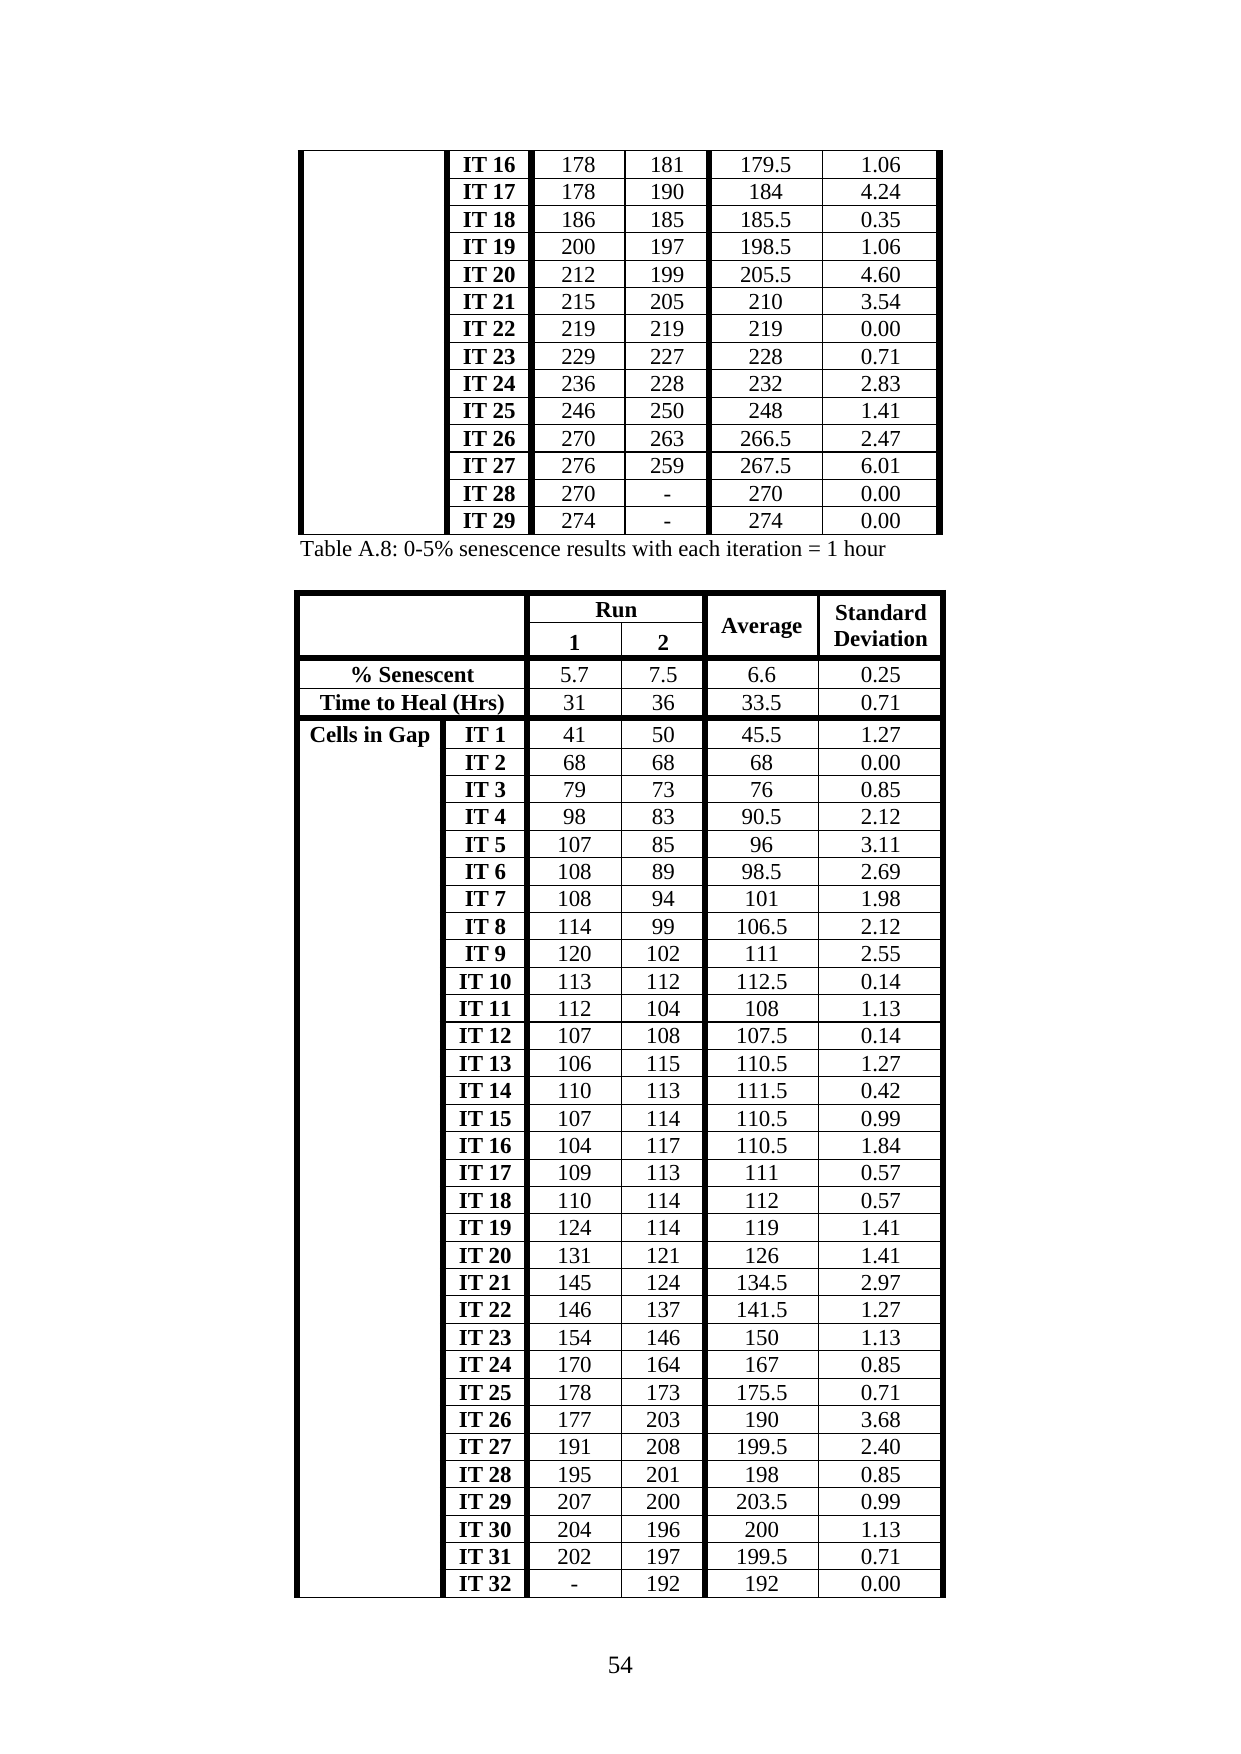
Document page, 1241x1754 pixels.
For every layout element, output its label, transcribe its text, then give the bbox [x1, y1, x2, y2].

table_cell 110 [530, 1077, 621, 1104]
table_cell 203 [622, 1406, 702, 1432]
table_cell 101 [708, 886, 818, 912]
table_cell 112 [708, 1187, 818, 1213]
table_cell 2.12 [819, 803, 940, 830]
table_cell 90.5 [708, 803, 818, 830]
table_cell 205 [626, 288, 706, 314]
table_cell 110.5 [708, 1105, 818, 1131]
table_cell 185.5 [712, 206, 822, 232]
table_cell 79 [530, 776, 621, 802]
table_cell 114 [622, 1187, 702, 1213]
table_cell 108 [708, 995, 818, 1021]
table_cell 111 [708, 940, 818, 967]
table_cell 270 [535, 425, 624, 451]
table_cell 50 [622, 721, 702, 747]
table_cell IT 6 [446, 858, 524, 884]
table_cell 45.5 [708, 721, 818, 747]
table_cell IT 18 [446, 1187, 524, 1213]
table_cell IT 5 [446, 831, 524, 857]
table_cell IT 28 [446, 1461, 524, 1487]
table_cell 0.00 [823, 507, 936, 533]
table_cell 31 [530, 689, 621, 715]
table_cell 2.83 [823, 370, 936, 397]
table_cell - [626, 507, 706, 533]
table_cell 110 [530, 1187, 621, 1213]
table_cell 0.85 [819, 1461, 940, 1487]
table_cell 108 [530, 858, 621, 884]
table_cell 2 [622, 623, 702, 655]
table_cell 41 [530, 721, 621, 747]
table_cell 215 [535, 288, 624, 314]
table_cell 0.71 [823, 343, 936, 369]
table_cell 1.13 [819, 995, 940, 1021]
table_cell 195 [530, 1461, 621, 1487]
table_cell 106 [530, 1050, 621, 1076]
table_cell 0.99 [819, 1105, 940, 1131]
table_cell IT 15 [446, 1105, 524, 1131]
table_cell 2.47 [823, 425, 936, 451]
table_cell 124 [530, 1214, 621, 1241]
table_cell 250 [626, 398, 706, 424]
table_cell 110.5 [708, 1132, 818, 1158]
table_cell 0.00 [819, 749, 940, 775]
table_cell 108 [530, 886, 621, 912]
table_cell 0.14 [819, 1023, 940, 1049]
table_cell IT 21 [450, 288, 528, 314]
table_cell IT 31 [446, 1543, 524, 1569]
table_cell 68 [622, 749, 702, 775]
table_cell 0.57 [819, 1187, 940, 1213]
table_cell IT 9 [446, 940, 524, 967]
table_cell IT 26 [450, 425, 528, 451]
table_cell 114 [622, 1105, 702, 1131]
table_cell 73 [622, 776, 702, 802]
table_cell IT 21 [446, 1269, 524, 1295]
table_cell IT 23 [450, 343, 528, 369]
table_cell 113 [530, 968, 621, 994]
table_cell IT 30 [446, 1516, 524, 1542]
table_cell IT 29 [450, 507, 528, 533]
table_cell 198.5 [712, 233, 822, 259]
table_cell IT 14 [446, 1077, 524, 1104]
table_cell IT 12 [446, 1023, 524, 1049]
table_cell 112.5 [708, 968, 818, 994]
table_cell 2.69 [819, 858, 940, 884]
table_cell 170 [530, 1351, 621, 1378]
table_cell 0.25 [819, 661, 940, 687]
table_cell 114 [530, 913, 621, 939]
table_cell 1.84 [819, 1132, 940, 1158]
table_cell 0.42 [819, 1077, 940, 1104]
table_cell 121 [622, 1242, 702, 1268]
table_cell IT 17 [446, 1160, 524, 1186]
table_cell 3.54 [823, 288, 936, 314]
table_cell 181 [626, 151, 706, 177]
table_cell 2.97 [819, 1269, 940, 1295]
table_cell 232 [712, 370, 822, 397]
table_cell 6.6 [708, 661, 818, 687]
table_cell 1.98 [819, 886, 940, 912]
table_cell IT 27 [450, 453, 528, 479]
table_cell 2.12 [819, 913, 940, 939]
table_cell 207 [530, 1488, 621, 1514]
table_cell 179.5 [712, 151, 822, 177]
table_cell IT 26 [446, 1406, 524, 1432]
table_cell 154 [530, 1324, 621, 1350]
table_cell 274 [535, 507, 624, 533]
table_cell 208 [622, 1434, 702, 1460]
table_cell 115 [622, 1050, 702, 1076]
table_cell 263 [626, 425, 706, 451]
table_cell 113 [622, 1160, 702, 1186]
table_cell 212 [535, 261, 624, 287]
table_cell 134.5 [708, 1269, 818, 1295]
table_cell IT 19 [446, 1214, 524, 1241]
table_cell 2.55 [819, 940, 940, 967]
table_cell 184 [712, 179, 822, 205]
table_cell 146 [622, 1324, 702, 1350]
table_cell 102 [622, 940, 702, 967]
table_cell 173 [622, 1379, 702, 1405]
table_cell 199 [626, 261, 706, 287]
table_cell 107 [530, 1105, 621, 1131]
table_cell 106.5 [708, 913, 818, 939]
table_cell 219 [712, 315, 822, 342]
table_cell 219 [626, 315, 706, 342]
table_cell 200 [708, 1516, 818, 1542]
table_cell 0.71 [819, 1379, 940, 1405]
table_cell 191 [530, 1434, 621, 1460]
table_cell 3.11 [819, 831, 940, 857]
table_cell IT 20 [450, 261, 528, 287]
table_cell 228 [712, 343, 822, 369]
table_cell 36 [622, 689, 702, 715]
table_cell 5.7 [530, 661, 621, 687]
table_cell 178 [535, 179, 624, 205]
table_cell 76 [708, 776, 818, 802]
table_cell 164 [622, 1351, 702, 1378]
table_cell 68 [708, 749, 818, 775]
table_header Average [708, 596, 817, 655]
table_cell 96 [708, 831, 818, 857]
table_cell 1.27 [819, 1050, 940, 1076]
table_cell 267.5 [712, 453, 822, 479]
table_cell 205.5 [712, 261, 822, 287]
table_cell IT 2 [446, 749, 524, 775]
table_cell 112 [622, 968, 702, 994]
table_cell 210 [712, 288, 822, 314]
table_cell Cells in Gap [300, 721, 440, 1597]
table_cell 150 [708, 1324, 818, 1350]
table_cell 190 [708, 1406, 818, 1432]
table_cell 229 [535, 343, 624, 369]
table_cell IT 32 [446, 1570, 524, 1597]
table_cell 85 [622, 831, 702, 857]
table_cell 141.5 [708, 1296, 818, 1323]
table_cell IT 22 [450, 315, 528, 342]
table_cell 107.5 [708, 1023, 818, 1049]
table_cell 0.99 [819, 1488, 940, 1514]
table_cell 146 [530, 1296, 621, 1323]
table_cell IT 22 [446, 1296, 524, 1323]
table_cell 2.40 [819, 1434, 940, 1460]
table_cell 198 [708, 1461, 818, 1487]
table_cell IT 18 [450, 206, 528, 232]
table_cell % Senescent [300, 661, 524, 687]
table_cell IT 11 [446, 995, 524, 1021]
table_cell 228 [626, 370, 706, 397]
table_cell 178 [530, 1379, 621, 1405]
table_cell 274 [712, 507, 822, 533]
table_cell 1.13 [819, 1516, 940, 1542]
table_cell IT 10 [446, 968, 524, 994]
table_cell 266.5 [712, 425, 822, 451]
table_cell IT 1 [446, 721, 524, 747]
table_cell 178 [535, 151, 624, 177]
table_cell 200 [535, 233, 624, 259]
table_cell 104 [530, 1132, 621, 1158]
table_cell 177 [530, 1406, 621, 1432]
table_cell 270 [712, 480, 822, 506]
table_cell IT 8 [446, 913, 524, 939]
table_cell - [530, 1570, 621, 1597]
table_cell 197 [622, 1543, 702, 1569]
table_cell 192 [622, 1570, 702, 1597]
table_cell - [626, 480, 706, 506]
table_cell 199.5 [708, 1434, 818, 1460]
table_cell IT 29 [446, 1488, 524, 1514]
table_cell 0.57 [819, 1160, 940, 1186]
table_cell IT 25 [446, 1379, 524, 1405]
table_cell 192 [708, 1570, 818, 1597]
table_cell 203.5 [708, 1488, 818, 1514]
table_cell IT 7 [446, 886, 524, 912]
text Table A.8: 0-5% senescence results with each iteration = 1 hour [150, 534, 1090, 590]
table_cell 0.35 [823, 206, 936, 232]
table_cell 167 [708, 1351, 818, 1378]
table_cell 4.24 [823, 179, 936, 205]
table_cell Time to Heal (Hrs) [300, 689, 524, 715]
table_cell 197 [626, 233, 706, 259]
table_cell IT 19 [450, 233, 528, 259]
table_cell IT 24 [446, 1351, 524, 1378]
table_cell 0.71 [819, 689, 940, 715]
table_cell 33.5 [708, 689, 818, 715]
table_cell 114 [622, 1214, 702, 1241]
table_cell 276 [535, 453, 624, 479]
table_cell 111 [708, 1160, 818, 1186]
table_cell 126 [708, 1242, 818, 1268]
table_cell 131 [530, 1242, 621, 1268]
table_cell IT 16 [450, 151, 528, 177]
table_cell 0.00 [823, 315, 936, 342]
table_cell 246 [535, 398, 624, 424]
table_cell 0.00 [823, 480, 936, 506]
table_cell 248 [712, 398, 822, 424]
table_cell 185 [626, 206, 706, 232]
table_cell 109 [530, 1160, 621, 1186]
table_cell 1.27 [819, 721, 940, 747]
table_cell 0.85 [819, 776, 940, 802]
table_cell IT 28 [450, 480, 528, 506]
table_cell 204 [530, 1516, 621, 1542]
table_cell 270 [535, 480, 624, 506]
table_cell 107 [530, 831, 621, 857]
table_cell IT 23 [446, 1324, 524, 1350]
table_cell IT 16 [446, 1132, 524, 1158]
table_cell 0.14 [819, 968, 940, 994]
table_cell IT 24 [450, 370, 528, 397]
table_cell IT 27 [446, 1434, 524, 1460]
table_cell 108 [622, 1023, 702, 1049]
table_cell 1.41 [823, 398, 936, 424]
table_cell 89 [622, 858, 702, 884]
table_header Run [530, 596, 702, 622]
table_cell 1 [530, 623, 621, 655]
table_cell 112 [530, 995, 621, 1021]
table_cell 137 [622, 1296, 702, 1323]
table_cell 201 [622, 1461, 702, 1487]
table_cell 259 [626, 453, 706, 479]
table_cell IT 25 [450, 398, 528, 424]
table_cell 3.68 [819, 1406, 940, 1432]
table_cell 98 [530, 803, 621, 830]
table_cell 68 [530, 749, 621, 775]
table_cell 199.5 [708, 1543, 818, 1569]
table_cell 120 [530, 940, 621, 967]
table_cell 110.5 [708, 1050, 818, 1076]
table_cell 1.06 [823, 151, 936, 177]
table_cell 0.71 [819, 1543, 940, 1569]
table_cell 83 [622, 803, 702, 830]
table_cell 236 [535, 370, 624, 397]
table_cell 117 [622, 1132, 702, 1158]
table_cell 111.5 [708, 1077, 818, 1104]
table_header [300, 596, 524, 655]
table_cell 113 [622, 1077, 702, 1104]
table_cell 186 [535, 206, 624, 232]
table_cell 219 [535, 315, 624, 342]
table_cell 196 [622, 1516, 702, 1542]
table_cell 1.41 [819, 1214, 940, 1241]
table_cell 145 [530, 1269, 621, 1295]
table_cell IT 13 [446, 1050, 524, 1076]
table_cell 175.5 [708, 1379, 818, 1405]
table_cell 200 [622, 1488, 702, 1514]
table_cell 0.85 [819, 1351, 940, 1378]
table_cell 190 [626, 179, 706, 205]
table_cell 202 [530, 1543, 621, 1569]
table_cell 0.00 [819, 1570, 940, 1597]
table_cell 7.5 [622, 661, 702, 687]
table_cell 4.60 [823, 261, 936, 287]
table_cell 1.06 [823, 233, 936, 259]
table_cell 1.41 [819, 1242, 940, 1268]
table_cell IT 3 [446, 776, 524, 802]
table_cell 99 [622, 913, 702, 939]
table_cell 6.01 [823, 453, 936, 479]
table_cell 1.27 [819, 1296, 940, 1323]
table_cell IT 4 [446, 803, 524, 830]
table_cell 98.5 [708, 858, 818, 884]
table_cell 104 [622, 995, 702, 1021]
table_cell 227 [626, 343, 706, 369]
table_cell 1.13 [819, 1324, 940, 1350]
table_cell 94 [622, 886, 702, 912]
table_cell IT 17 [450, 179, 528, 205]
table_cell 107 [530, 1023, 621, 1049]
table_header Standard Deviation [820, 596, 940, 655]
table_cell 124 [622, 1269, 702, 1295]
table_cell IT 20 [446, 1242, 524, 1268]
table_cell 119 [708, 1214, 818, 1241]
